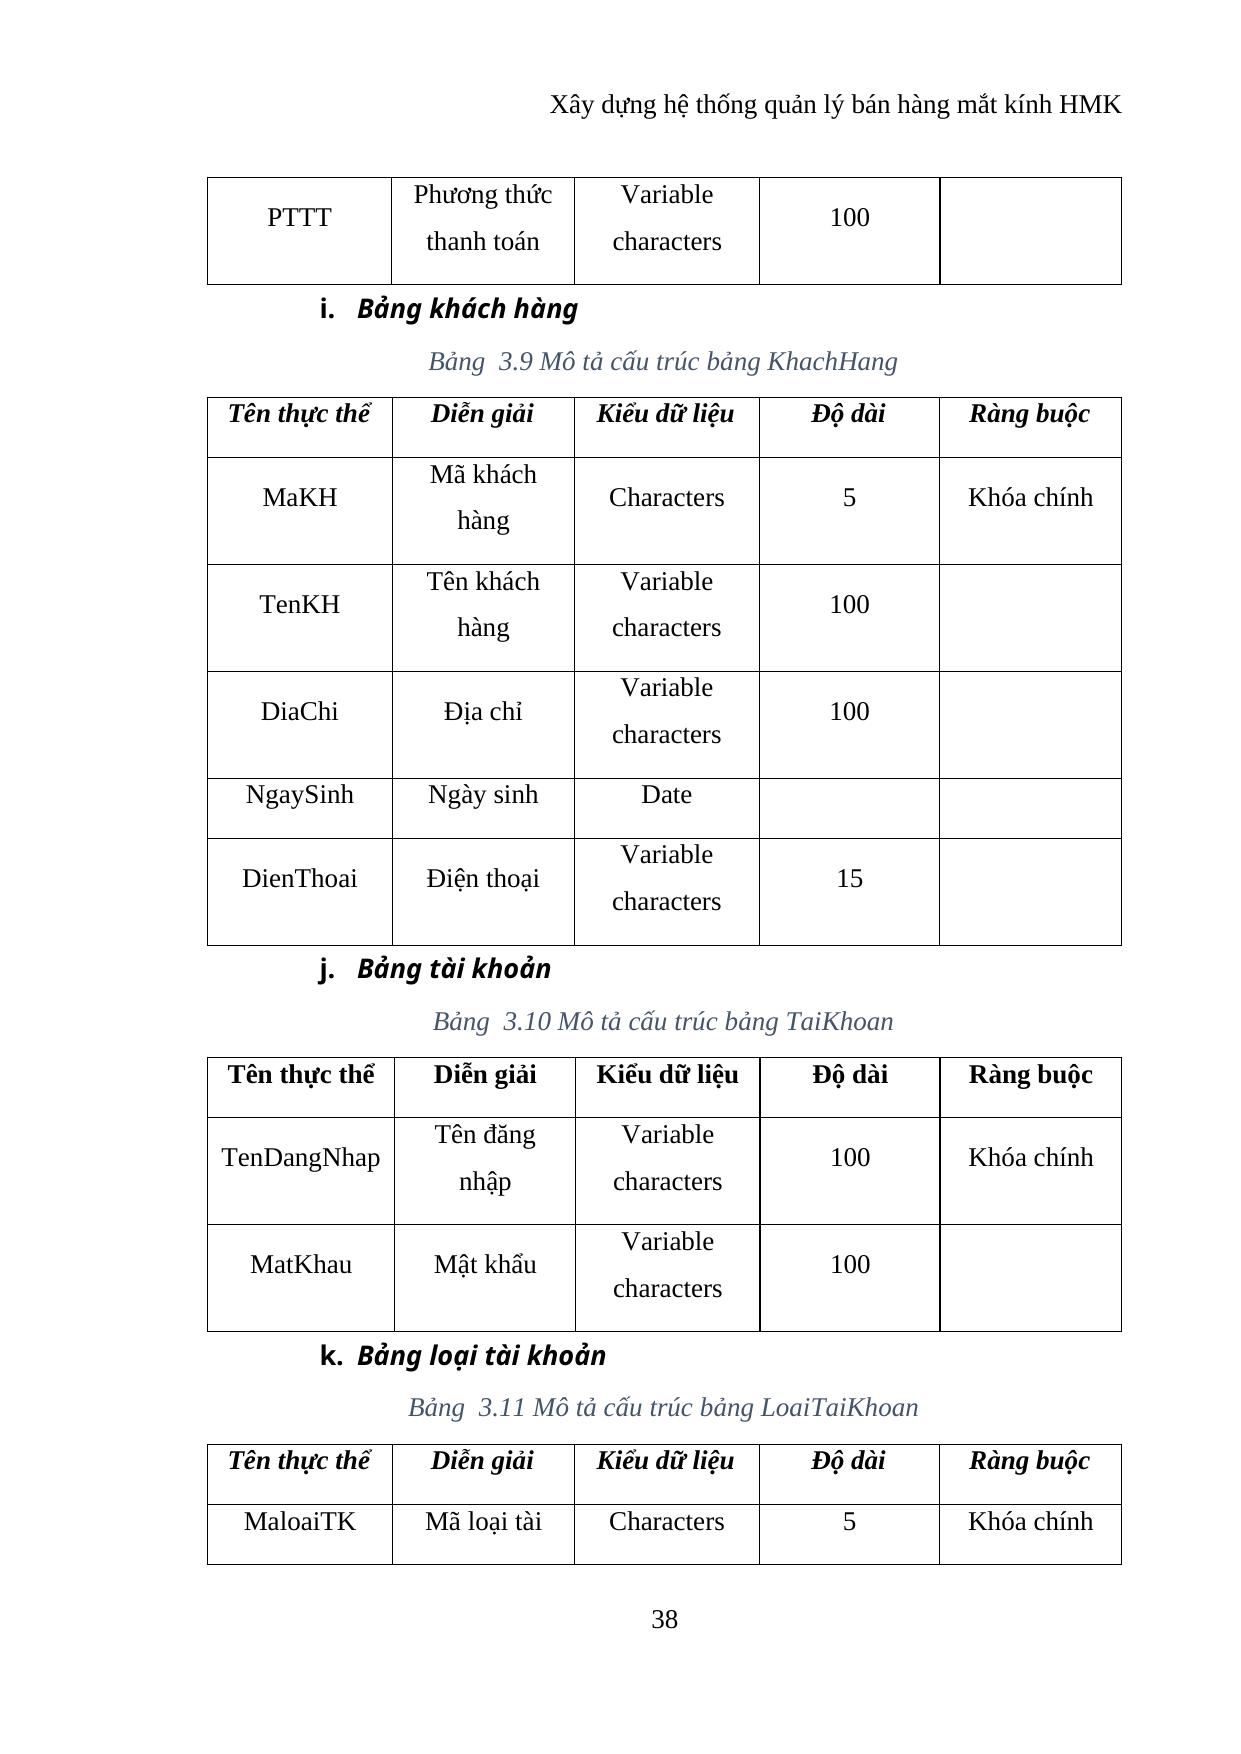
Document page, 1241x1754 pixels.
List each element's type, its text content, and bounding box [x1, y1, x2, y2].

table_cell [940, 839, 1121, 944]
table_cell Variable characters [575, 672, 759, 777]
table_header Ràng buộc [940, 1445, 1121, 1504]
table_cell TenDangNhap [208, 1118, 394, 1224]
table_cell Variable characters [575, 178, 759, 284]
table_cell [940, 779, 1121, 838]
table_cell [760, 779, 939, 838]
table_cell Mã khách hàng [393, 458, 574, 564]
table_cell Variable characters [575, 565, 759, 671]
table_cell 5 [760, 1505, 939, 1564]
table_header Diễn giải [393, 1445, 574, 1504]
table_cell 5 [760, 458, 939, 564]
table_cell Tên đăng nhập [395, 1118, 575, 1224]
table_header Ràng buộc [940, 398, 1121, 457]
subtitle Bảng tài khoản [319, 950, 1122, 987]
table_cell TenKH [208, 565, 392, 671]
table_cell DiaChi [208, 672, 392, 777]
table_header Tên thực thể [208, 1445, 392, 1504]
subtitle Bảng loại tài khoản [319, 1336, 1122, 1373]
table_cell NgaySinh [208, 779, 392, 838]
table_header Tên thực thể [208, 1058, 394, 1117]
table_header Diễn giải [395, 1058, 575, 1117]
table_cell Khóa chính [941, 1118, 1121, 1224]
table_cell Ngày sinh [393, 779, 574, 838]
table_header Kiểu dữ liệu [576, 1058, 759, 1117]
table_cell 15 [760, 839, 939, 944]
table_cell 100 [760, 672, 939, 777]
table_cell Địa chỉ [393, 672, 574, 777]
table_cell Điện thoại [393, 839, 574, 944]
table_cell Variable characters [576, 1225, 759, 1331]
table_header Kiểu dữ liệu [575, 1445, 759, 1504]
text Bảng 3.11 Mô tả cấu trúc bảng LoaiTaiKhoan [207, 1391, 1122, 1423]
table_cell [940, 672, 1121, 777]
text Bảng 3.10 Mô tả cấu trúc bảng TaiKhoan [207, 1005, 1122, 1036]
table_cell 100 [760, 565, 939, 671]
table_cell Khóa chính [940, 1505, 1121, 1564]
table_cell 100 [761, 1118, 939, 1224]
table_cell Characters [575, 458, 759, 564]
table_header Độ dài [760, 1445, 939, 1504]
table_cell [941, 178, 1121, 284]
table_cell Characters [575, 1505, 759, 1564]
subtitle Bảng khách hàng [319, 289, 1122, 326]
table_cell MaloaiTK [208, 1505, 392, 1564]
table_cell PTTT [208, 178, 391, 284]
table_cell DienThoai [208, 839, 392, 944]
table_cell Variable characters [576, 1118, 759, 1224]
table_cell Tên khách hàng [393, 565, 574, 671]
table_header Độ dài [761, 1058, 939, 1117]
table_cell 100 [761, 1225, 939, 1331]
table_cell Phương thức thanh toán [392, 178, 574, 284]
table_cell Date [575, 779, 759, 838]
table_cell Khóa chính [940, 458, 1121, 564]
table_header Kiểu dữ liệu [575, 398, 759, 457]
table_header Độ dài [760, 398, 939, 457]
table_header Ràng buộc [941, 1058, 1121, 1117]
table_cell [940, 565, 1121, 671]
table_cell MaKH [208, 458, 392, 564]
table_cell 100 [760, 178, 939, 284]
table_cell [941, 1225, 1121, 1331]
table_cell Mật khẩu [395, 1225, 575, 1331]
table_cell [393, 1505, 574, 1564]
table_cell Variable characters [575, 839, 759, 944]
table_cell MatKhau [208, 1225, 394, 1331]
text Bảng 3.9 Mô tả cấu trúc bảng KhachHang [207, 344, 1122, 376]
table_header Tên thực thể [208, 398, 392, 457]
table_header Diễn giải [393, 398, 574, 457]
